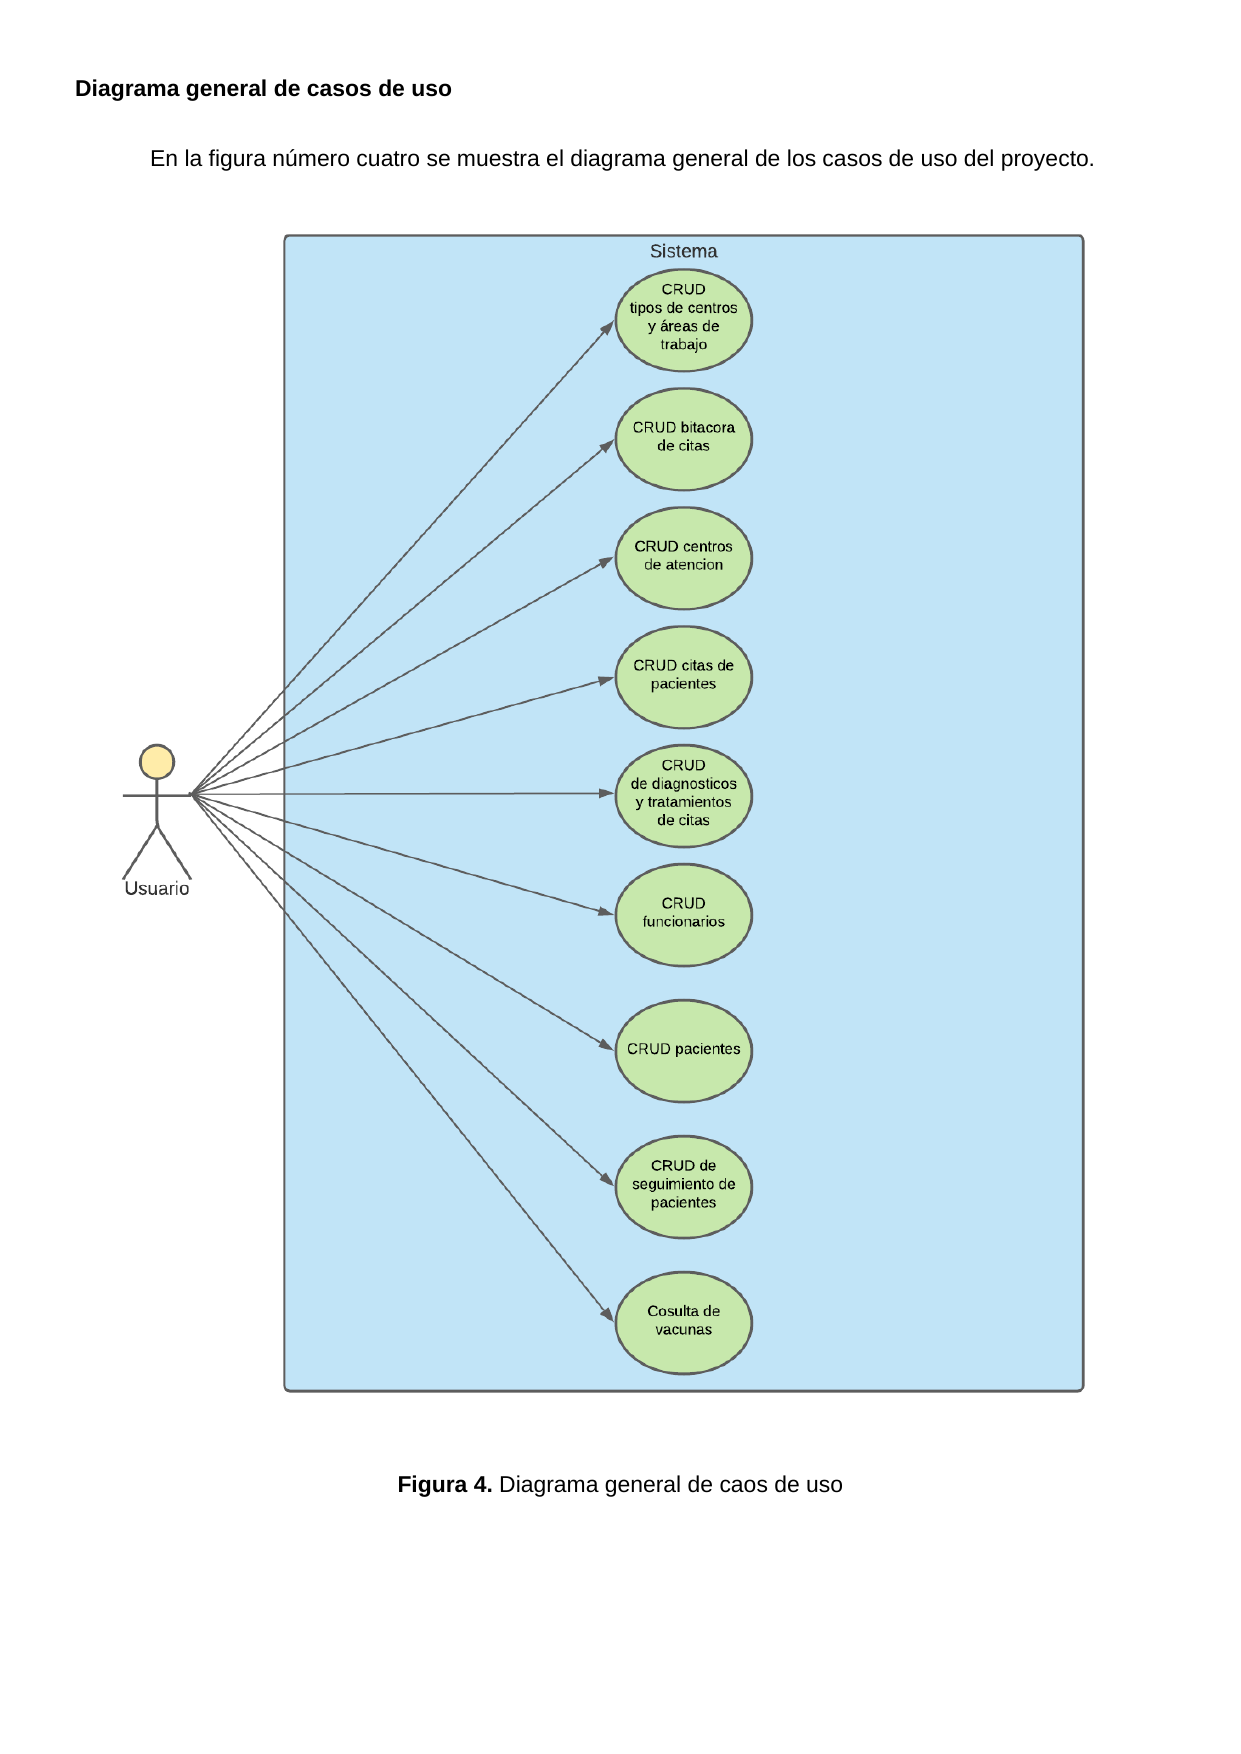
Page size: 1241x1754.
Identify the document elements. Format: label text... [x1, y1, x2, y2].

picture [75, 184, 1166, 1468]
text Figura 4. Diagrama general de caos de uso [75, 1471, 1165, 1498]
text En la figura número cuatro se muestra el diagrama general de los casos de uso del proyecto. [75, 145, 1165, 171]
subtitle Diagrama general de casos de uso [75, 75, 1165, 101]
